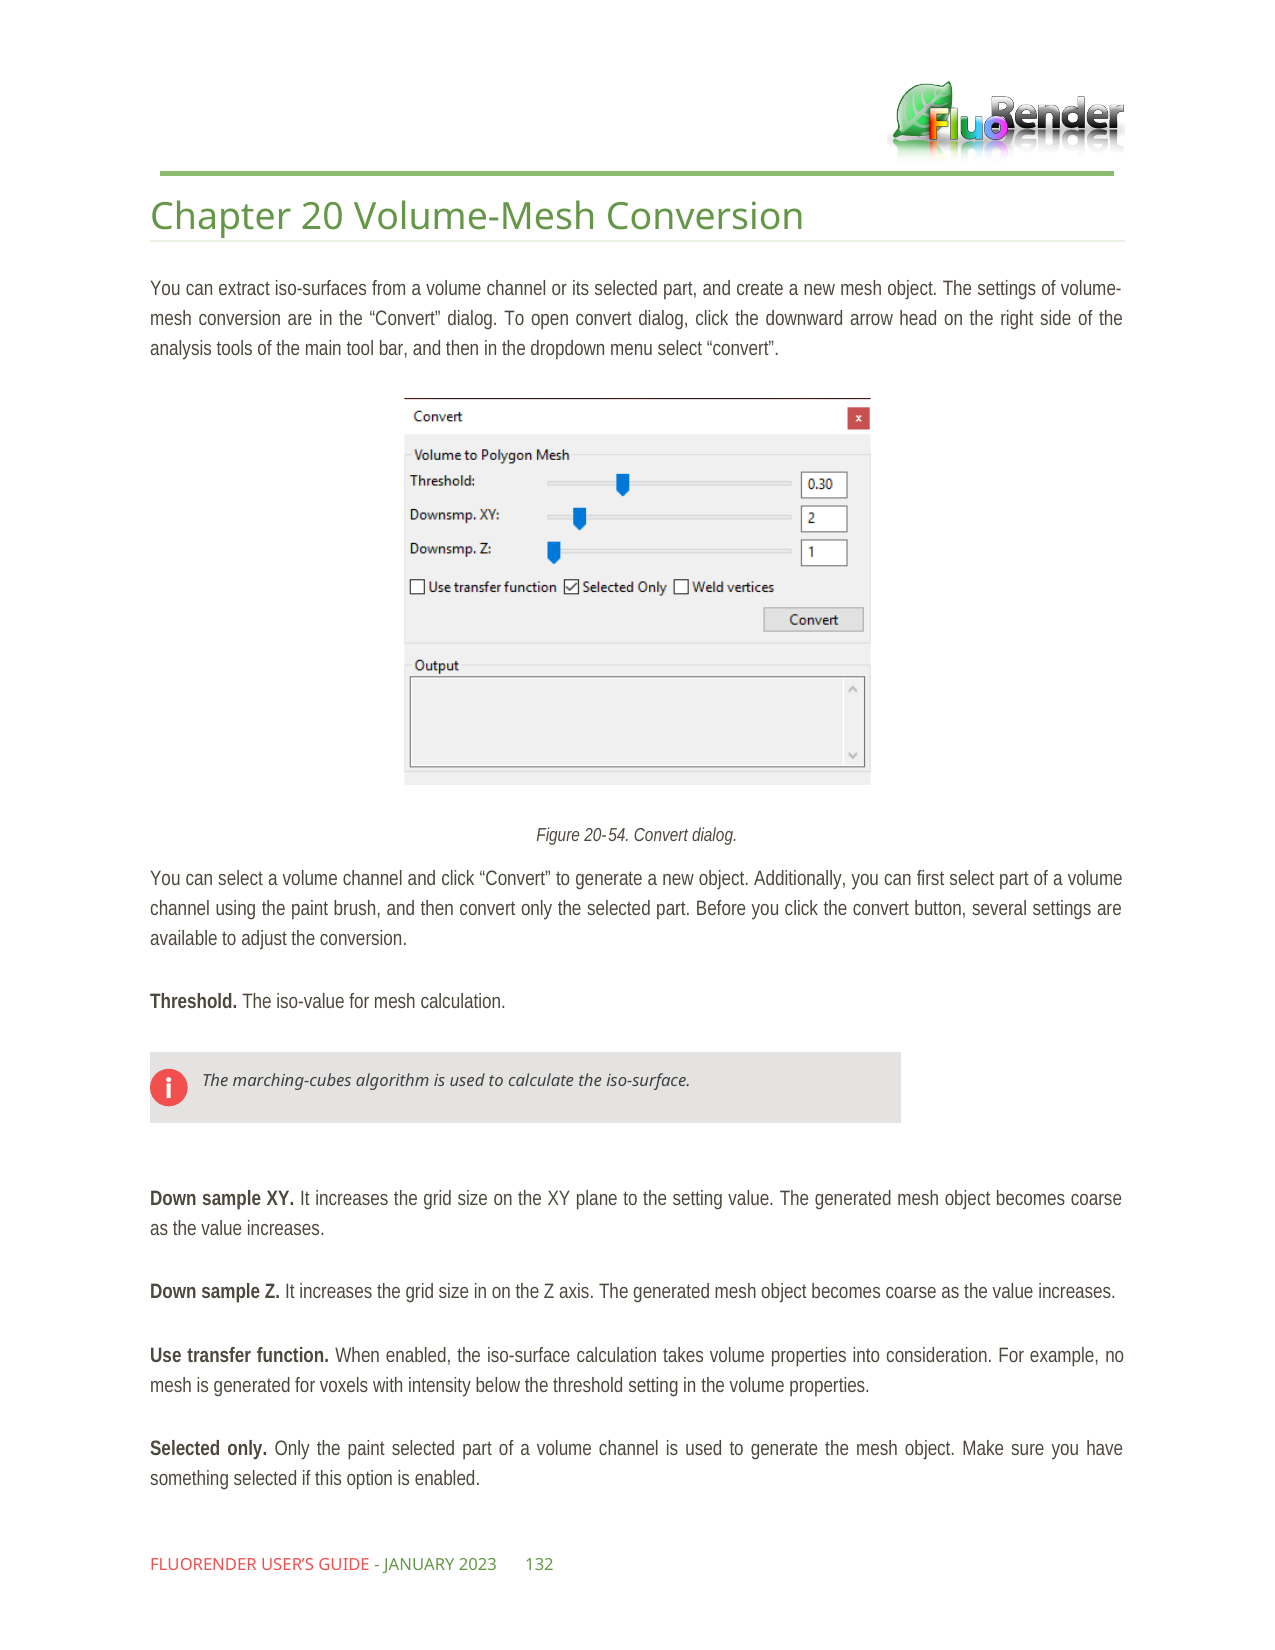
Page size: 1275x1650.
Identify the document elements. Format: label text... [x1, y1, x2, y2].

text You can extract iso-surfaces from a volume channel or its selected part, and create a new mesh object. The settings of volume-mesh conversion are in the “Convert” dialog. To open convert dialog, click the downward arrow head on the right side of the analysis tools of the main tool bar, and then in the dropdown menu select “convert”. [150, 276, 1125, 359]
text Use transfer function. When enabled, the iso-surface calculation takes volume properties into consideration. For example, no mesh is generated for voxels with intensity below the threshold setting in the volume properties. [150, 1343, 1125, 1396]
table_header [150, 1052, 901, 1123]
subtitle Volume-Mesh Conversion [150, 189, 1125, 240]
text Down sample Z. It increases the grid size in on the Z axis. The generated mesh object becomes coarse as the value increases. [150, 1279, 1125, 1303]
text Selected only. Only the paint selected part of a volume channel is used to generate the mesh object. Make sure you have something selected if this option is enabled. [150, 1436, 1125, 1489]
picture [404, 398, 871, 785]
text Threshold. The iso-value for mesh calculation. [150, 989, 1125, 1013]
text You can select a volume channel and click “Convert” to generate a new object. Additionally, you can first select part of a volume channel using the paint brush, and then convert only the selected part. Before you click the convert button, several settings are available to adjust the conversion. [150, 866, 1125, 949]
text Down sample XY. It increases the grid size on the XY plane to the setting value. The generated mesh object becomes coarse as the value increases. [150, 1186, 1125, 1240]
picture [887, 75, 1125, 165]
